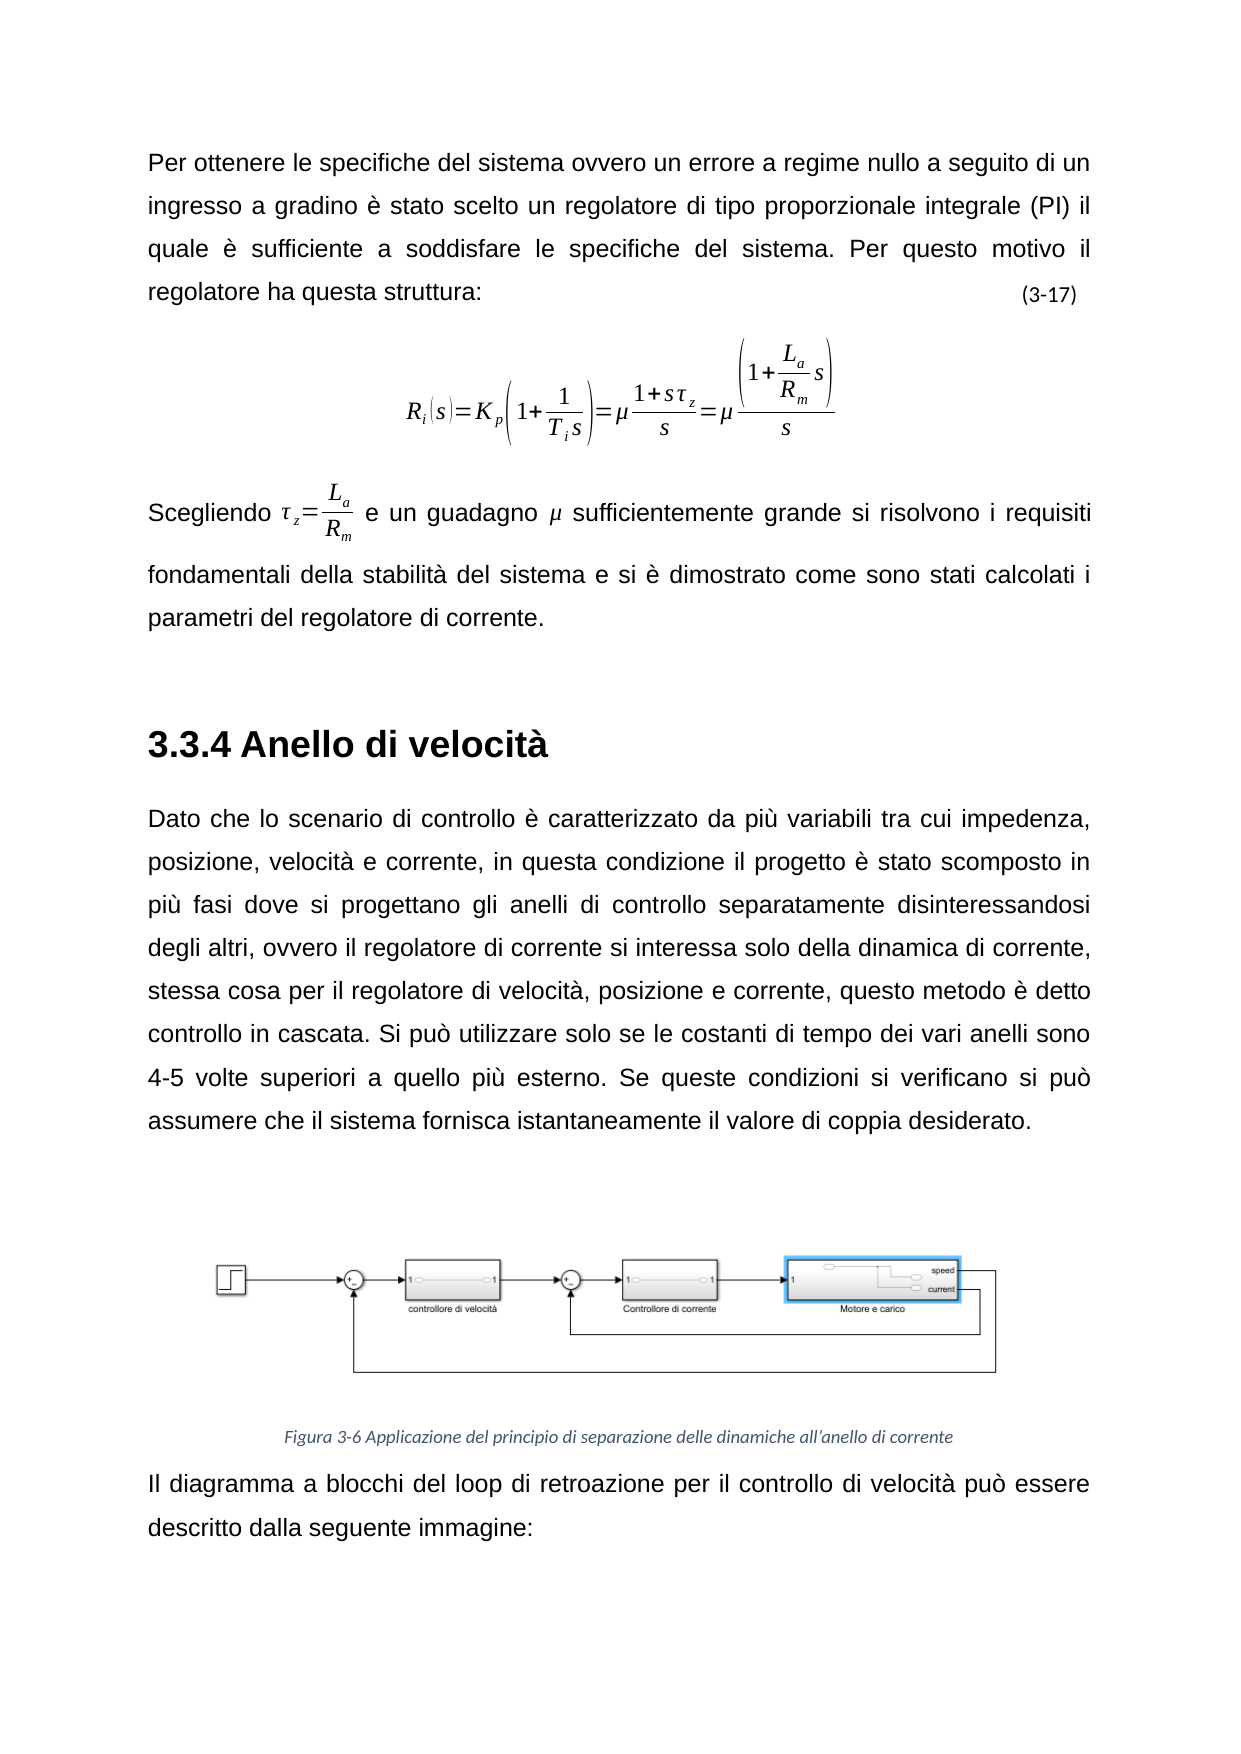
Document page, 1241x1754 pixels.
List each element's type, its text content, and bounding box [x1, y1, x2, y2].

text Dato che lo scenario di controllo è caratterizzato da più variabili tra cui impedenza, posizione, velocità e corrente, in questa condizione il progetto è stato scomposto in più fasi dove si progettano gli anelli di controllo separatamente disinteressandosi degli altri, ovvero il regolatore di corrente si interessa solo della dinamica di corrente, stessa cosa per il regolatore di velocità, posizione e corrente, questo metodo è detto controllo in cascata. Si può utilizzare solo se le costanti di tempo dei vari anelli sono 4-5 volte superiori a quello più esterno. Se queste condizioni si verificano si può assumere che il sistema fornisca istantaneamente il valore di coppia desiderato. [148, 804, 1092, 1134]
text Figura 3-6 Applicazione del principio di separazione delle dinamiche all’anello di corrente [148, 1426, 1092, 1449]
text Per ottenere le specifiche del sistema ovvero un errore a regime nullo a seguito di un ingresso a gradino è stato scelto un regolatore di tipo proporzionale integrale (PI) il quale è sufficiente a soddisfare le specifiche del sistema. Per questo motivo il regolatore ha questa struttura: [148, 148, 1092, 306]
text 3.3.4 Anello di velocità [148, 722, 1092, 766]
picture [199, 1225, 1041, 1396]
text Il diagramma a blocchi del loop di retroazione per il controllo di velocità può essere descritto dalla seguente immagine: [148, 1469, 1092, 1541]
text Scegliendo e un guadagno sufficientemente grande si risolvono i requisiti fondamentali della stabilità del sistema e si è dimostrato come sono stati calcolati i parametri del regolatore di corrente. [148, 479, 1092, 632]
